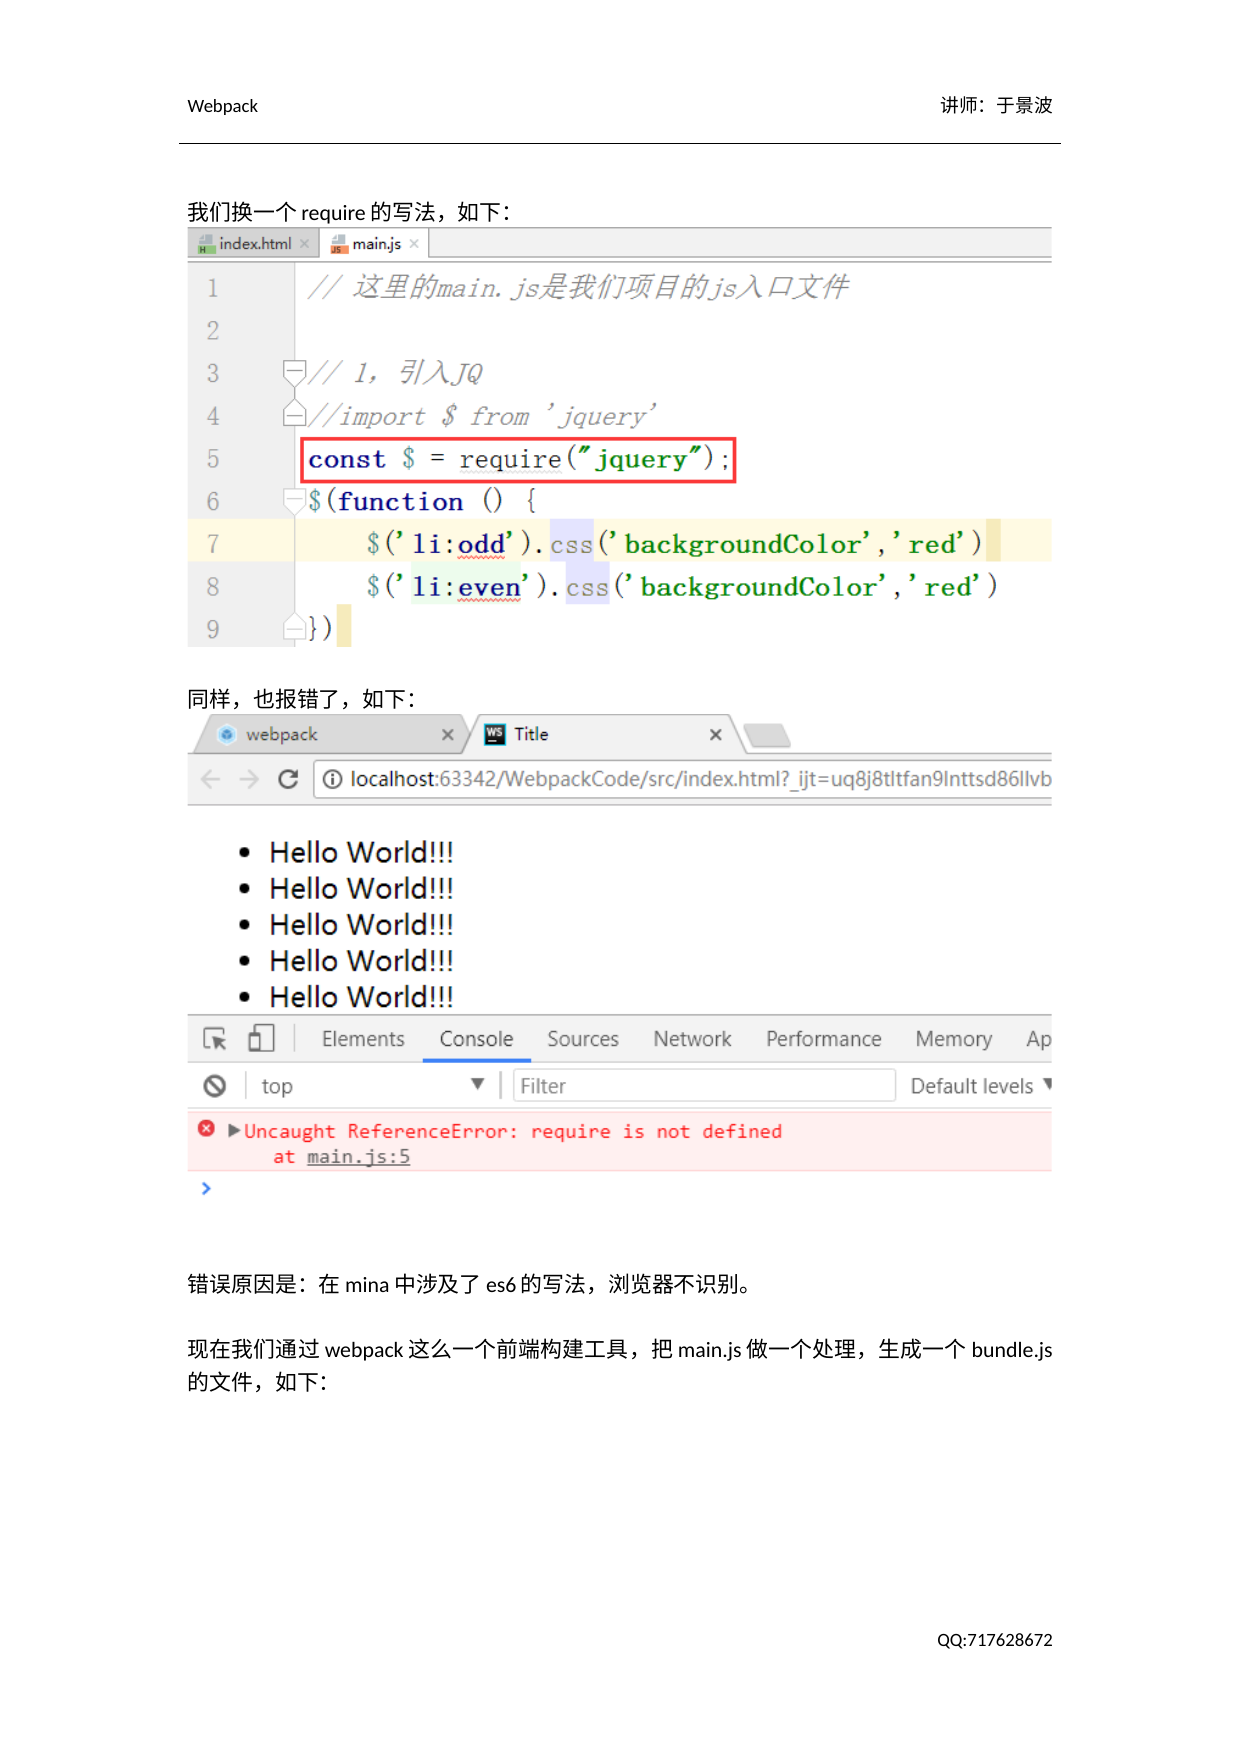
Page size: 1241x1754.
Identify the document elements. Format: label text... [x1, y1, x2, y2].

text 同样，也报错了，如下： [187, 682, 1053, 714]
picture [187, 227, 1052, 647]
picture [187, 714, 1052, 1209]
text 现在我们通过webpack这么一个前端构建工具，把main.js做一个处理，生成一个bundle.js的文件，如下： [187, 1332, 1053, 1397]
text 我们换一个require的写法，如下： [187, 194, 1053, 227]
text 错误原因是：在mina中涉及了es6的写法，浏览器不识别。 [187, 1267, 1053, 1299]
